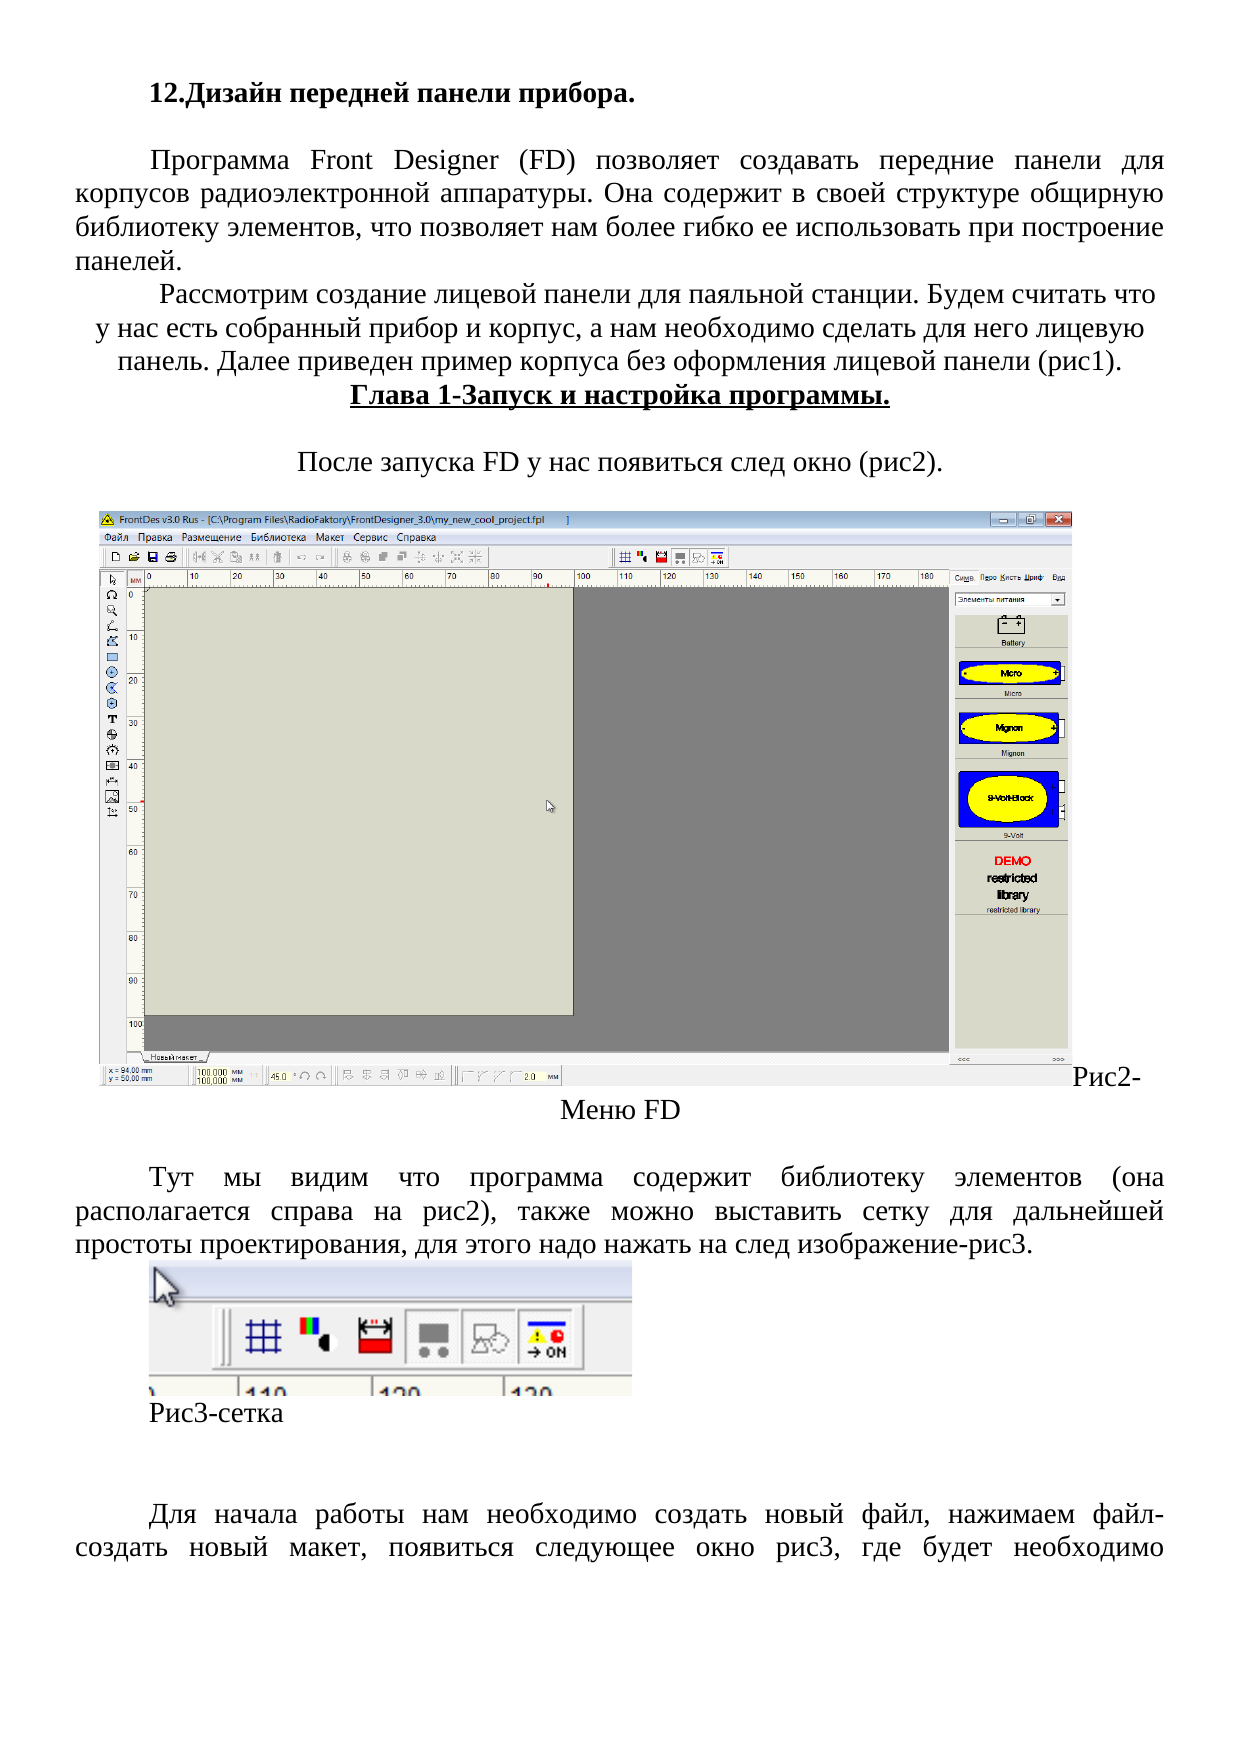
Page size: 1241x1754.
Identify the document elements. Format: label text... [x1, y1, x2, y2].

text Тут мы видим что программа содержит библиотеку элементов (она располагается справа на рис2), также можно выставить сетку для дальнейшей простоты проектирования, для этого надо нажать на след изображение-рис3. [75, 1159, 1165, 1260]
picture [99, 511, 1073, 1086]
text Программа Front Designer (FD) позволяет создавать передние панели для корпусов радиоэлектронной аппаратуры. Она содержит в своей структуре общирную библиотеку элементов, что позволяет нам более гибко ее использовать при построение панелей. [75, 142, 1165, 276]
text Рис3-сетка [75, 1395, 1165, 1429]
text Рассмотрим создание лицевой панели для паяльной станции. Будем считать что у нас есть собранный прибор и корпус, а нам необходимо сделать для него лицевую панель. Далее приведен пример корпуса без оформления лицевой панели (рис1). [75, 276, 1165, 377]
list 12.Дизайн передней панели прибора. [149, 75, 1165, 108]
text После запуска FD у нас появиться след окно (рис2). [75, 444, 1165, 477]
picture [148, 1260, 633, 1396]
text Глава 1-Запуск и настройка программы. [75, 377, 1165, 410]
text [75, 1496, 1165, 1563]
